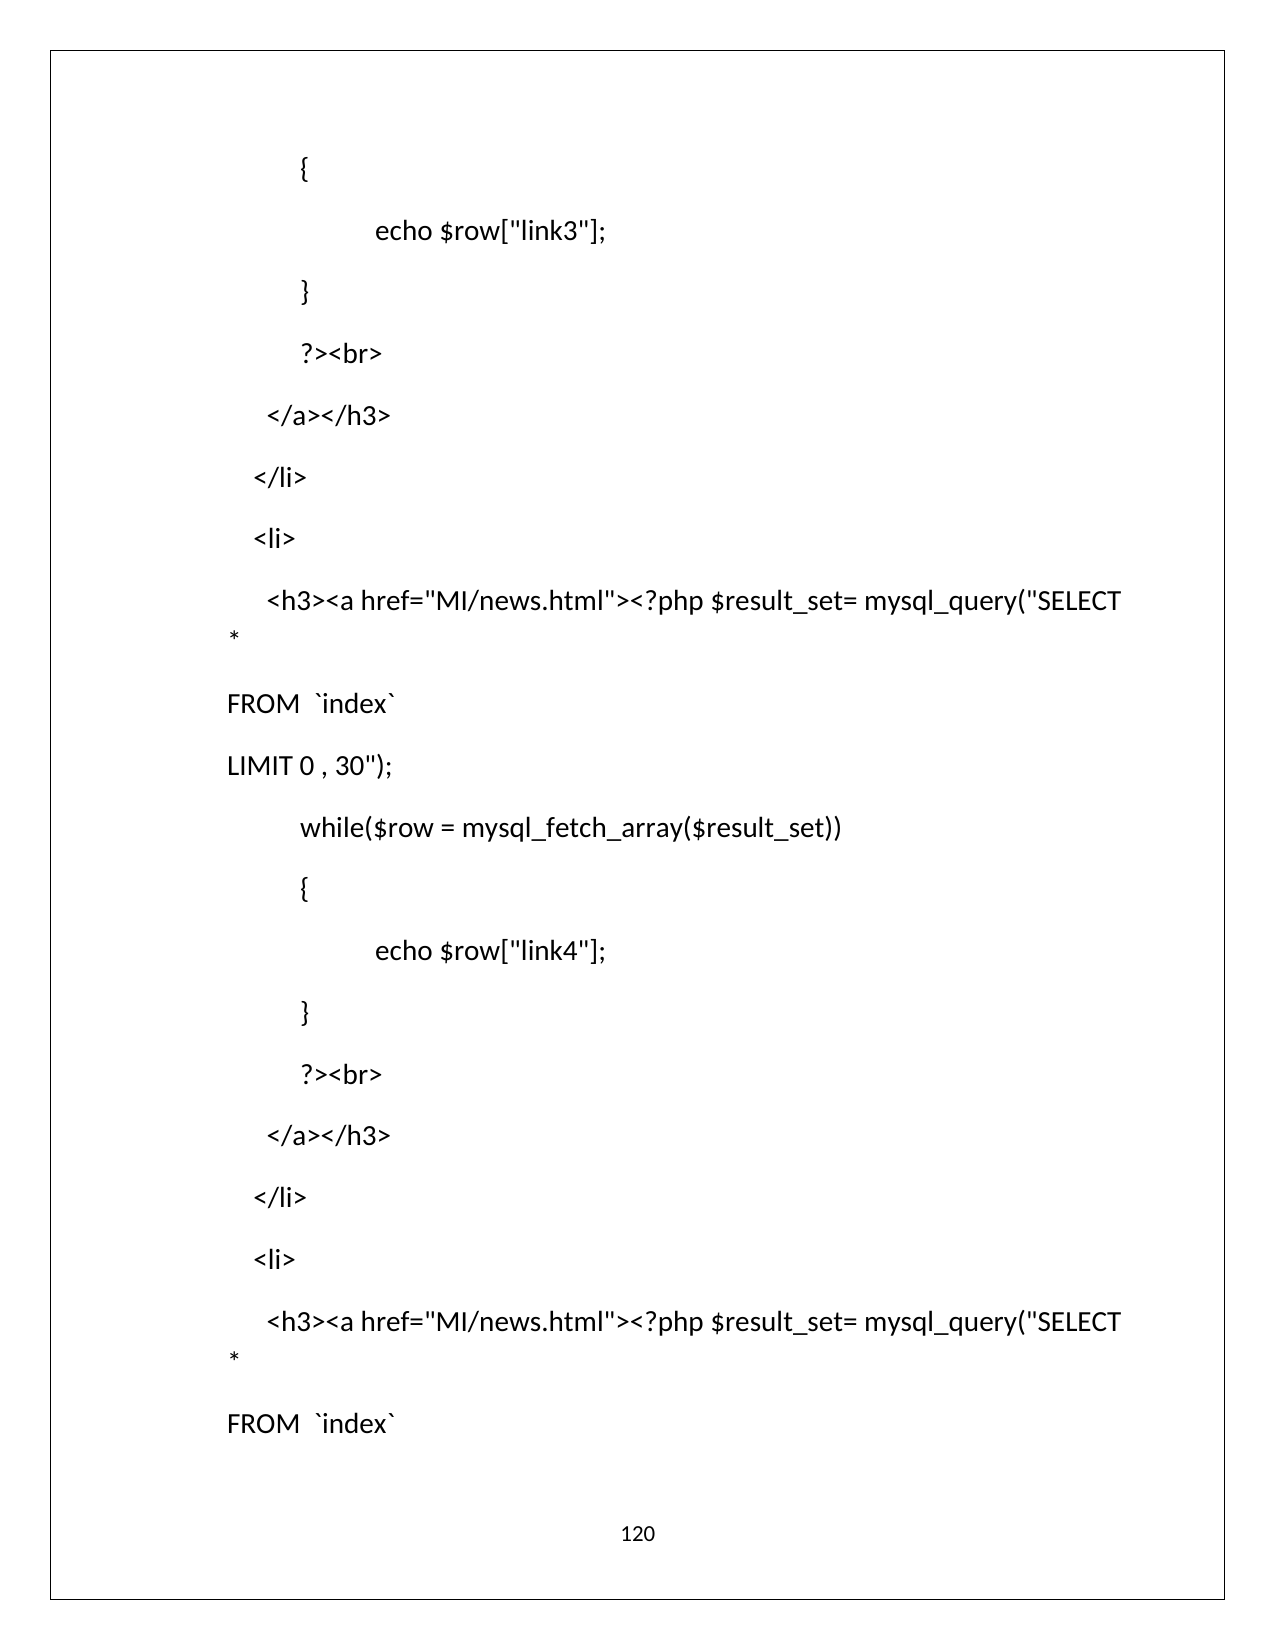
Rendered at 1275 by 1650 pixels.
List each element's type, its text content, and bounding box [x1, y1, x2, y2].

text <li> [227, 1241, 1125, 1277]
text <li> [227, 521, 1125, 556]
text FROM `index` [227, 1406, 1125, 1441]
text </a></h3> [227, 397, 1125, 433]
text { [227, 150, 1125, 186]
text } [227, 994, 1125, 1029]
text </li> [227, 459, 1125, 494]
text echo $row["link4"]; [227, 932, 1125, 968]
text </li> [227, 1179, 1125, 1215]
text { [227, 870, 1125, 906]
text echo $row["link3"]; [227, 212, 1125, 247]
text </a></h3> [227, 1117, 1125, 1153]
text ?><br> [227, 335, 1125, 371]
text <h3><a href="MI/news.html"><?php $result_set= mysql_query("SELECT * [227, 1303, 1125, 1379]
text } [227, 273, 1125, 309]
text FROM `index` [227, 685, 1125, 721]
text LIMIT 0 , 30"); [227, 747, 1125, 782]
text <h3><a href="MI/news.html"><?php $result_set= mysql_query("SELECT * [227, 582, 1125, 659]
text while($row = mysql_fetch_array($result_set)) [227, 809, 1125, 844]
text ?><br> [227, 1056, 1125, 1091]
